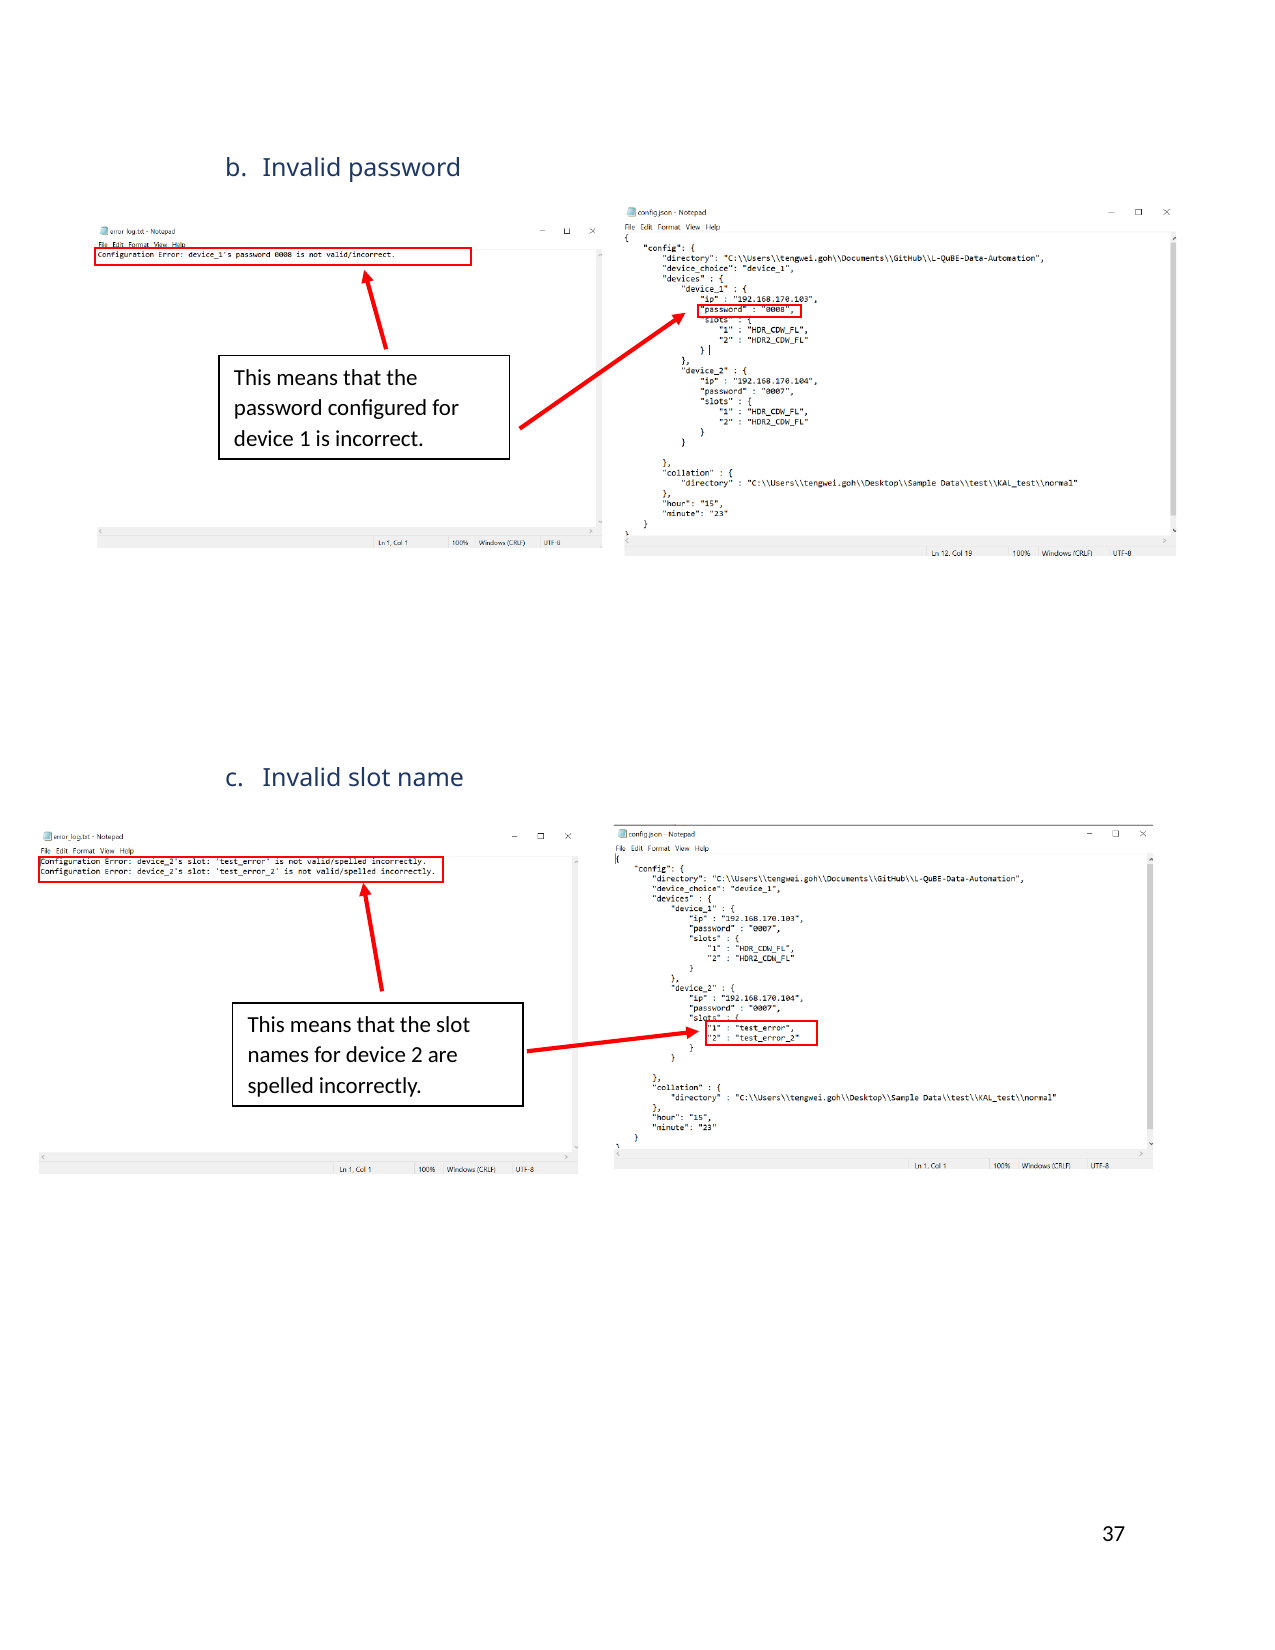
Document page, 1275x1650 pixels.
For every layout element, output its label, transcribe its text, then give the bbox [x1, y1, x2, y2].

picture [96, 249, 470, 264]
picture [622, 204, 1176, 554]
picture [37, 829, 579, 1173]
picture [612, 824, 1154, 1168]
subtitle Invalid slot name [225, 759, 1125, 794]
subtitle Invalid password [225, 150, 1125, 184]
picture [95, 224, 602, 546]
